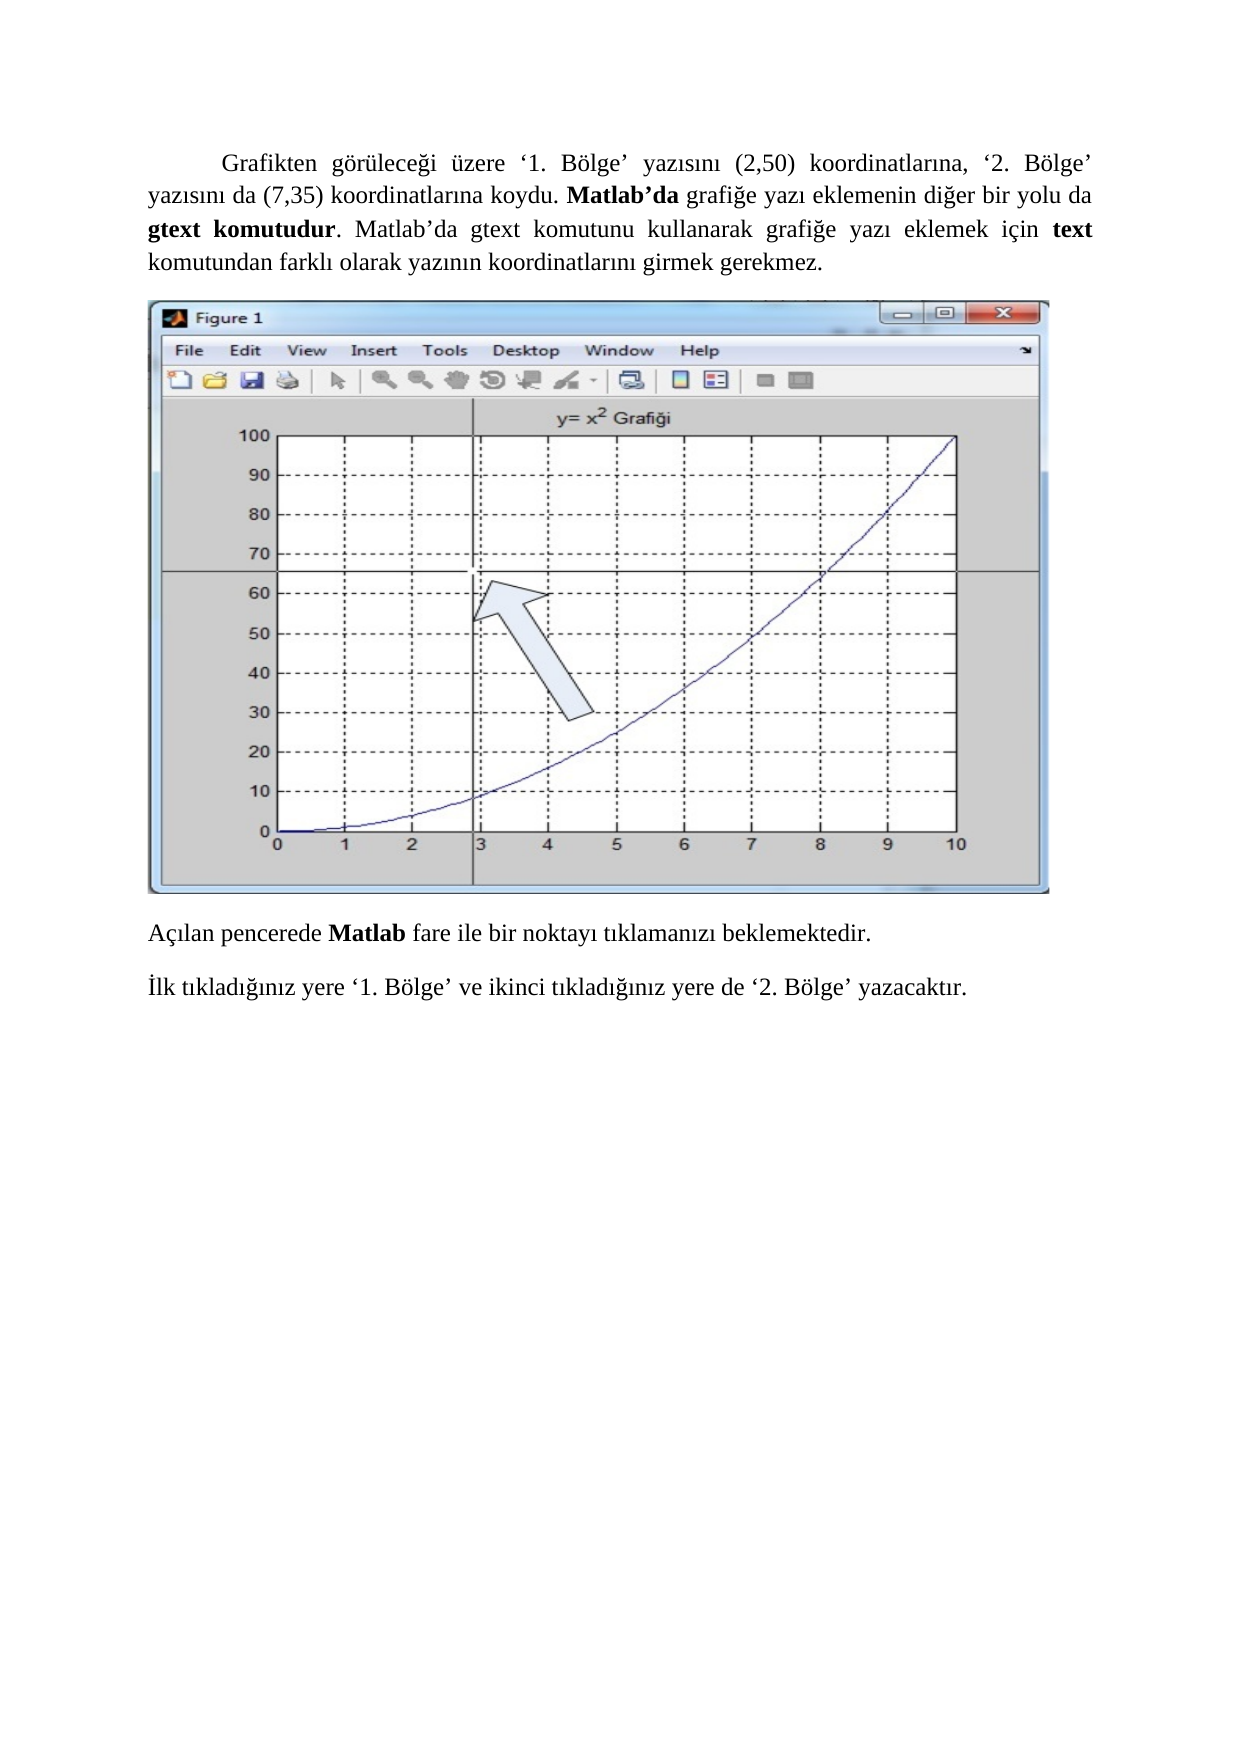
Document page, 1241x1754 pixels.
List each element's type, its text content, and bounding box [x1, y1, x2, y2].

text Grafikten görüleceği üzere ‘1. Bölge’ yazısını (2,50) koordinatlarına, ‘2. Bölge’ yazısını da (7,35) koordinatlarına koydu. Matlab’da grafiğe yazı eklemenin diğer bir yolu da gtext komutudur. Matlab’da gtext komutunu kullanarak grafiğe yazı eklemek için text komutundan farklı olarak yazının koordinatlarını girmek gerekmez. [148, 148, 1093, 275]
picture [147, 300, 1050, 894]
text İlk tıkladığınız yere ‘1. Bölge’ ve ikinci tıkladığınız yere de ‘2. Bölge’ yazacaktır. [148, 972, 1093, 1001]
text Açılan pencerede Matlab fare ile bir noktayı tıklamanızı beklemektedir. [148, 918, 1093, 947]
